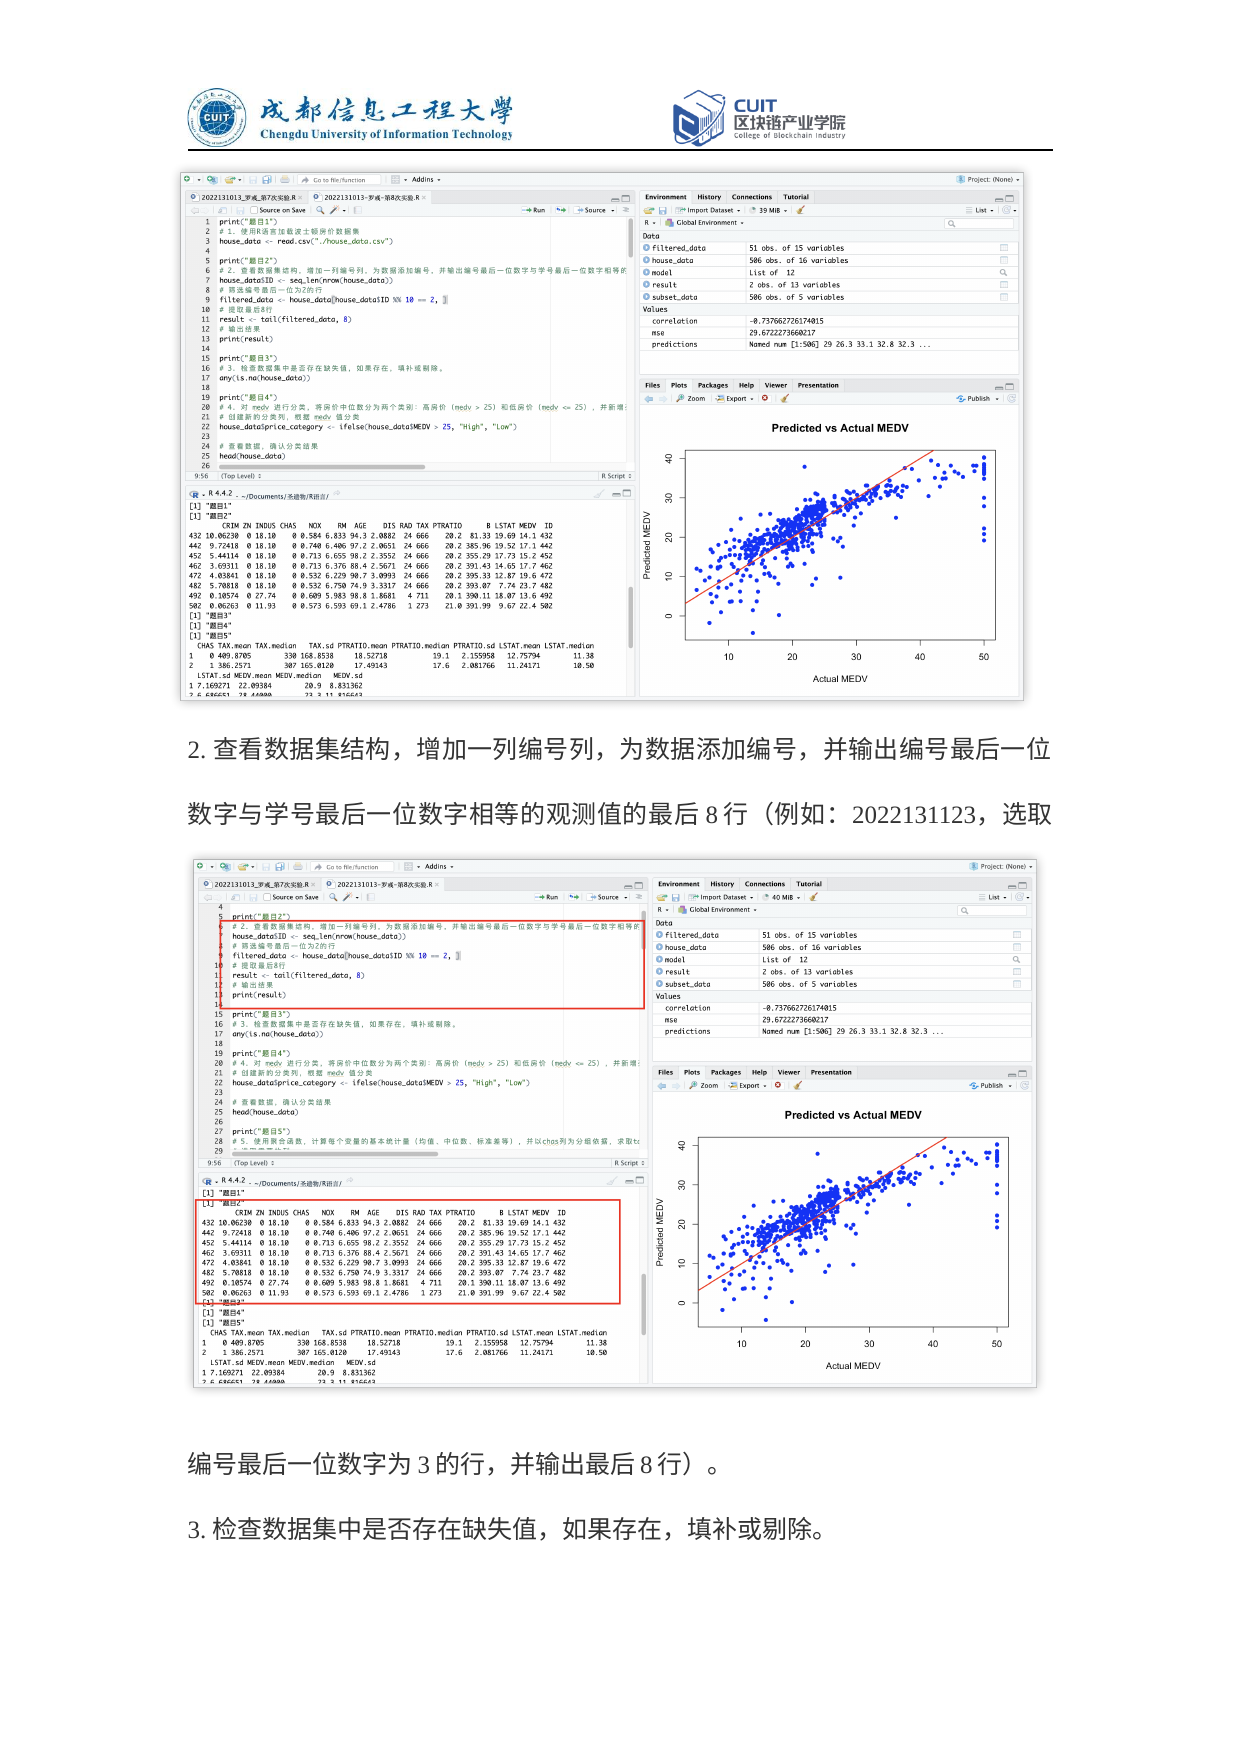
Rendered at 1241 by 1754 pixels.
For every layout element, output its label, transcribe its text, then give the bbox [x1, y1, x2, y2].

picture [170, 162, 1034, 711]
picture [187, 88, 513, 147]
picture [668, 89, 854, 147]
picture [183, 850, 1047, 1398]
list 检查数据集中是否存在缺失值，如果存在，填补或剔除。 [187, 1495, 1053, 1560]
